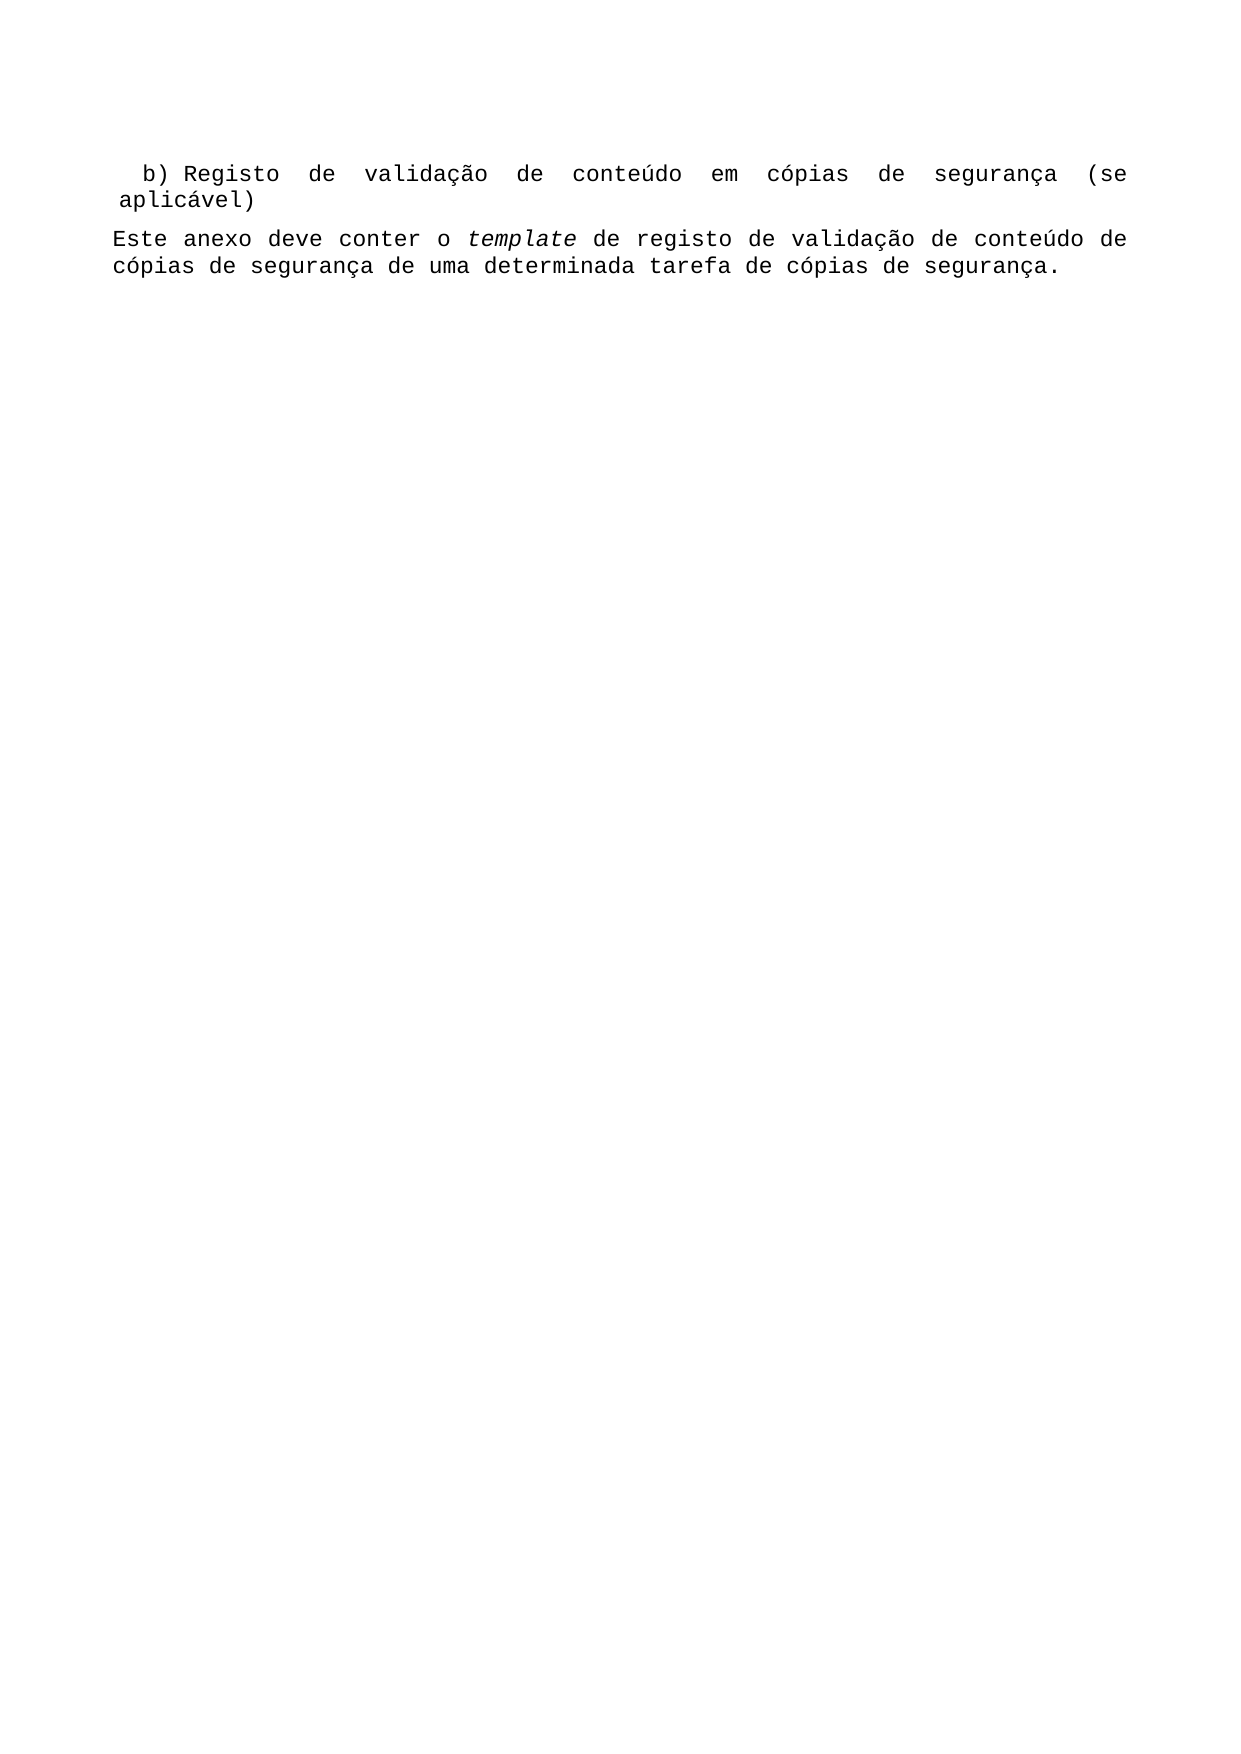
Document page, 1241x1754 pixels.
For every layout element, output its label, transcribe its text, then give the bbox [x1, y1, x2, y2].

text Este anexo deve conter o template de registo de validação de conteúdo de cópias de segurança de uma determinada tarefa de cópias de segurança. [112, 227, 1128, 281]
text Registo de validação de conteúdo em cópias de segurança (se aplicável) [118, 162, 1128, 214]
